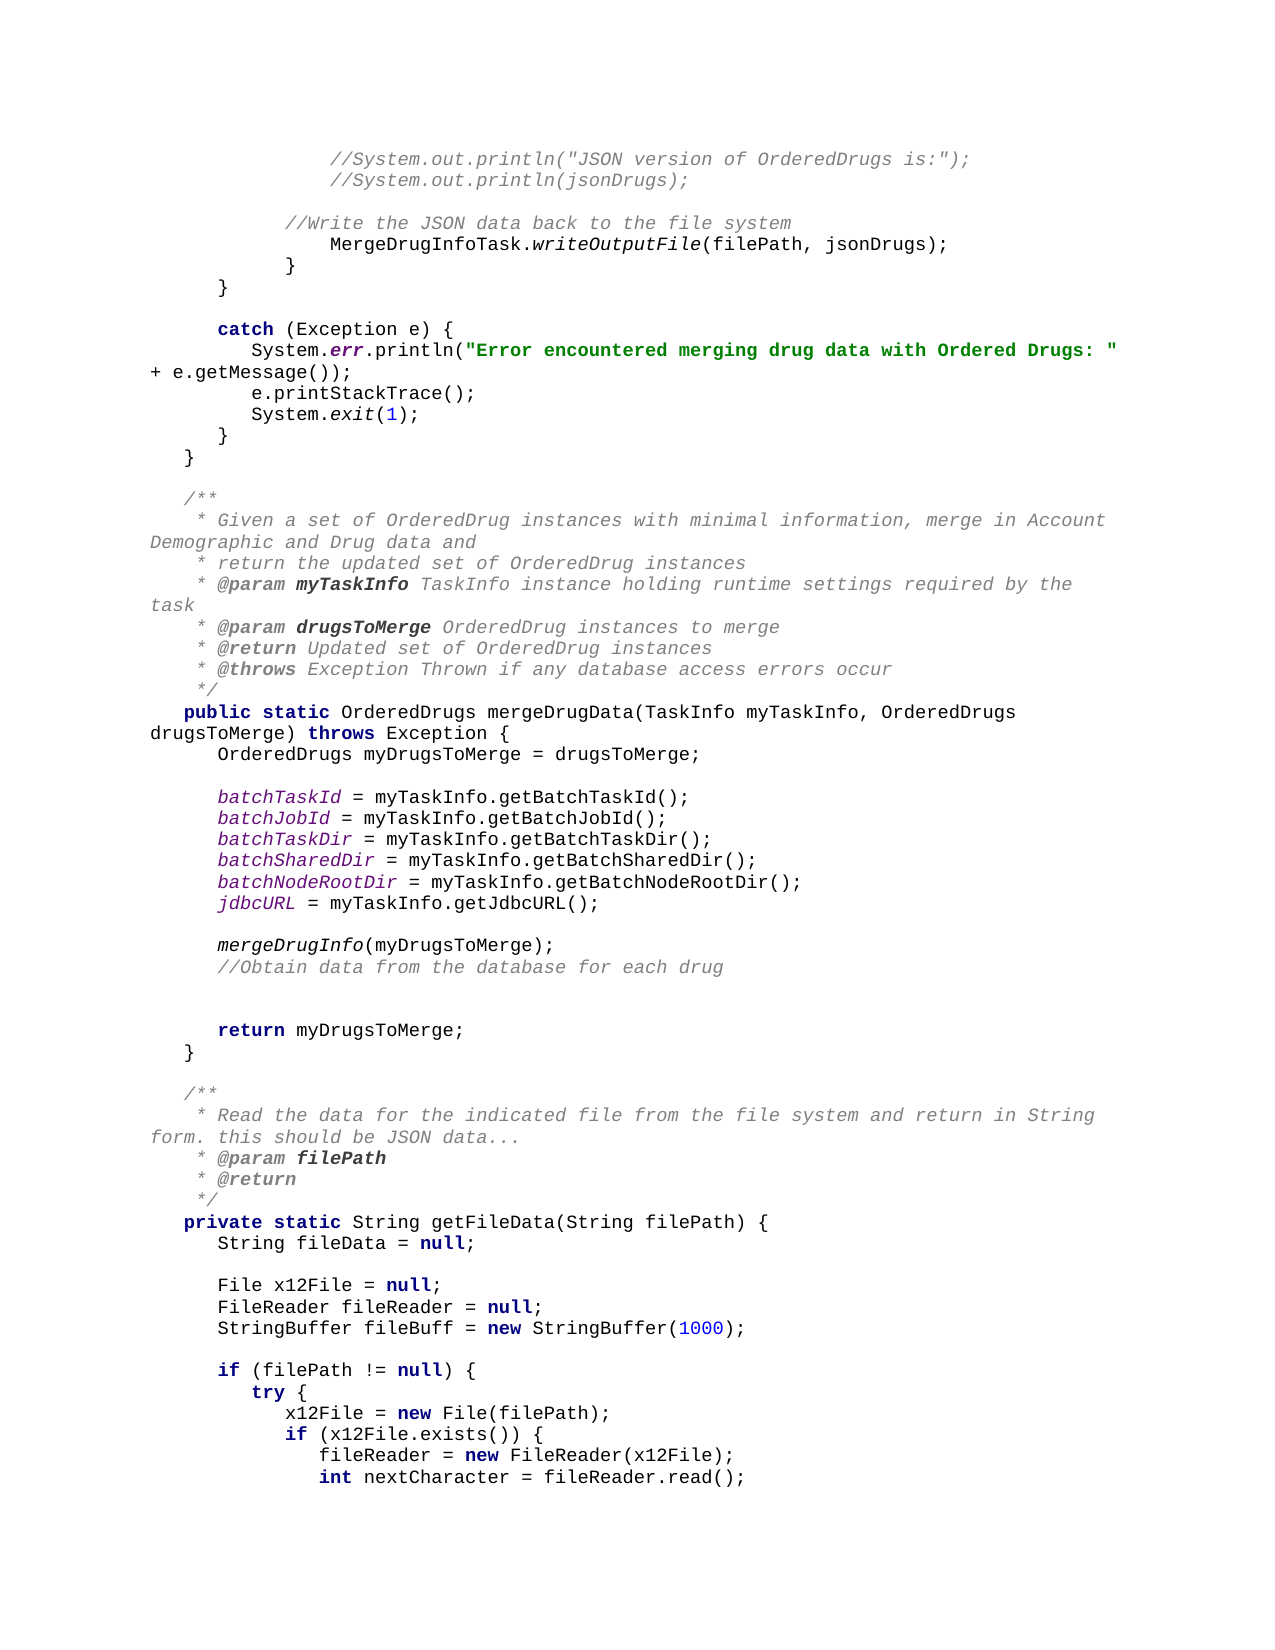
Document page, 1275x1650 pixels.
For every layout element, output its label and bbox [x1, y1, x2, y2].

text [150, 150, 1125, 1489]
